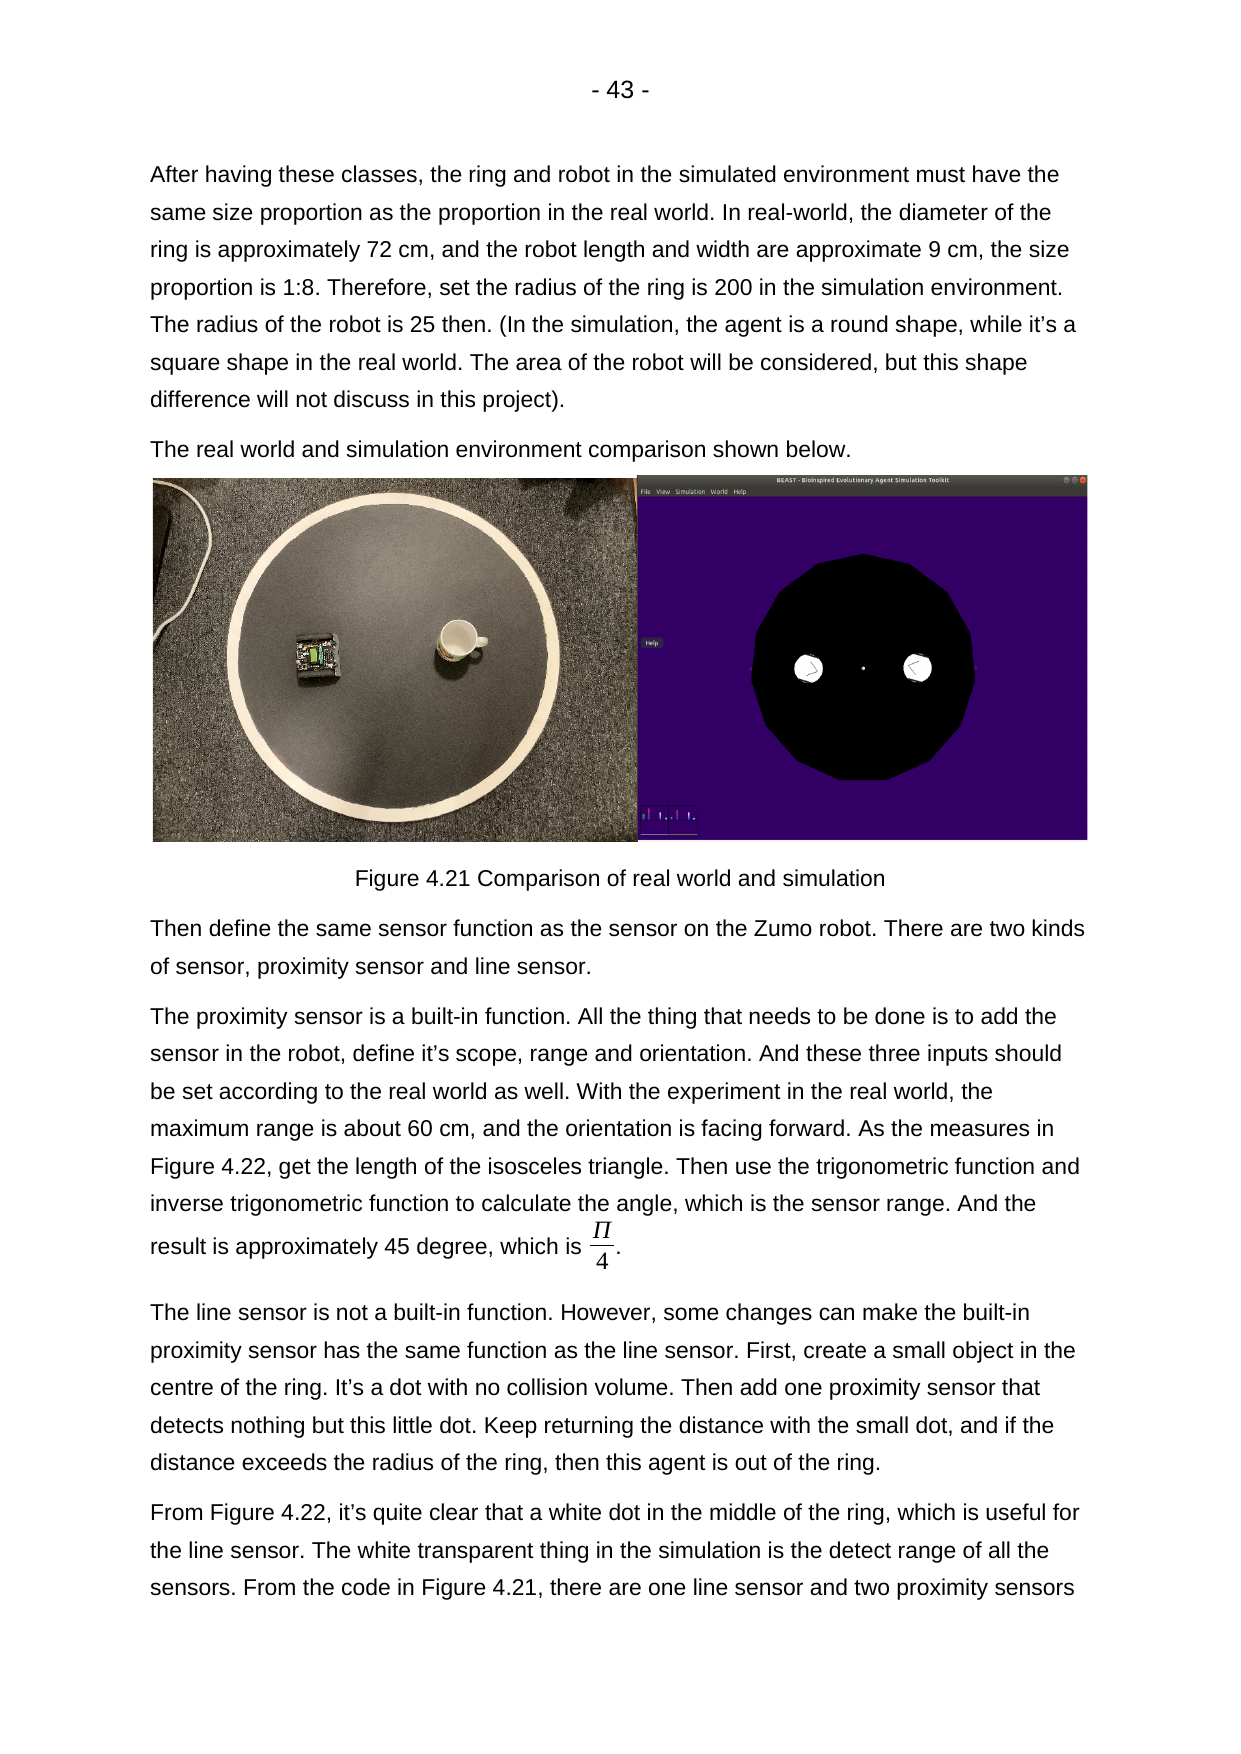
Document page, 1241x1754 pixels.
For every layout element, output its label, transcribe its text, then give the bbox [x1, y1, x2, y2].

text After having these classes, the ring and robot in the simulated environment must have the same size proportion as the proportion in the real world. In real-world, the diameter of the ring is approximately 72 cm, and the robot length and width are approximate 9 cm, the size proportion is 1:8. Therefore, set the radius of the ring is 200 in the simulation environment. The radius of the robot is 25 then. (In the simulation, the agent is a round shape, while it’s a square shape in the real world. The area of the robot will be considered, but this shape difference will not discuss in this project). [150, 150, 1090, 412]
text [150, 1488, 1090, 1601]
text Figure 4.21 Comparison of real world and simulation [150, 854, 1090, 892]
text The real world and simulation environment comparison shown below. [150, 425, 1090, 462]
text Then define the same sensor function as the sensor on the Zumo robot. There are two kinds of sensor, proximity sensor and line sensor. [150, 904, 1090, 979]
picture [152, 475, 1088, 842]
text The line sensor is not a built-in function. However, some changes can make the built-in proximity sensor has the same function as the line sensor. First, create a small object in the centre of the ring. It’s a dot with no collision volume. Then add one proximity sensor that detects nothing but this little dot. Keep returning the distance with the small dot, and if the distance exceeds the radius of the ring, then this agent is out of the ring. [150, 1288, 1090, 1476]
text The proximity sensor is a built-in function. All the thing that needs to be done is to add the sensor in the robot, define it’s scope, range and orientation. And these three inputs should be set according to the real world as well. With the experiment in the real world, the maximum range is about 60 cm, and the orientation is facing forward. As the measures in Figure 4.22, get the length of the isosceles triangle. Then use the trigonometric function and inverse trigonometric function to calculate the angle, which is the sensor range. And the result is approximately 45 degree, which is . [150, 992, 1090, 1276]
